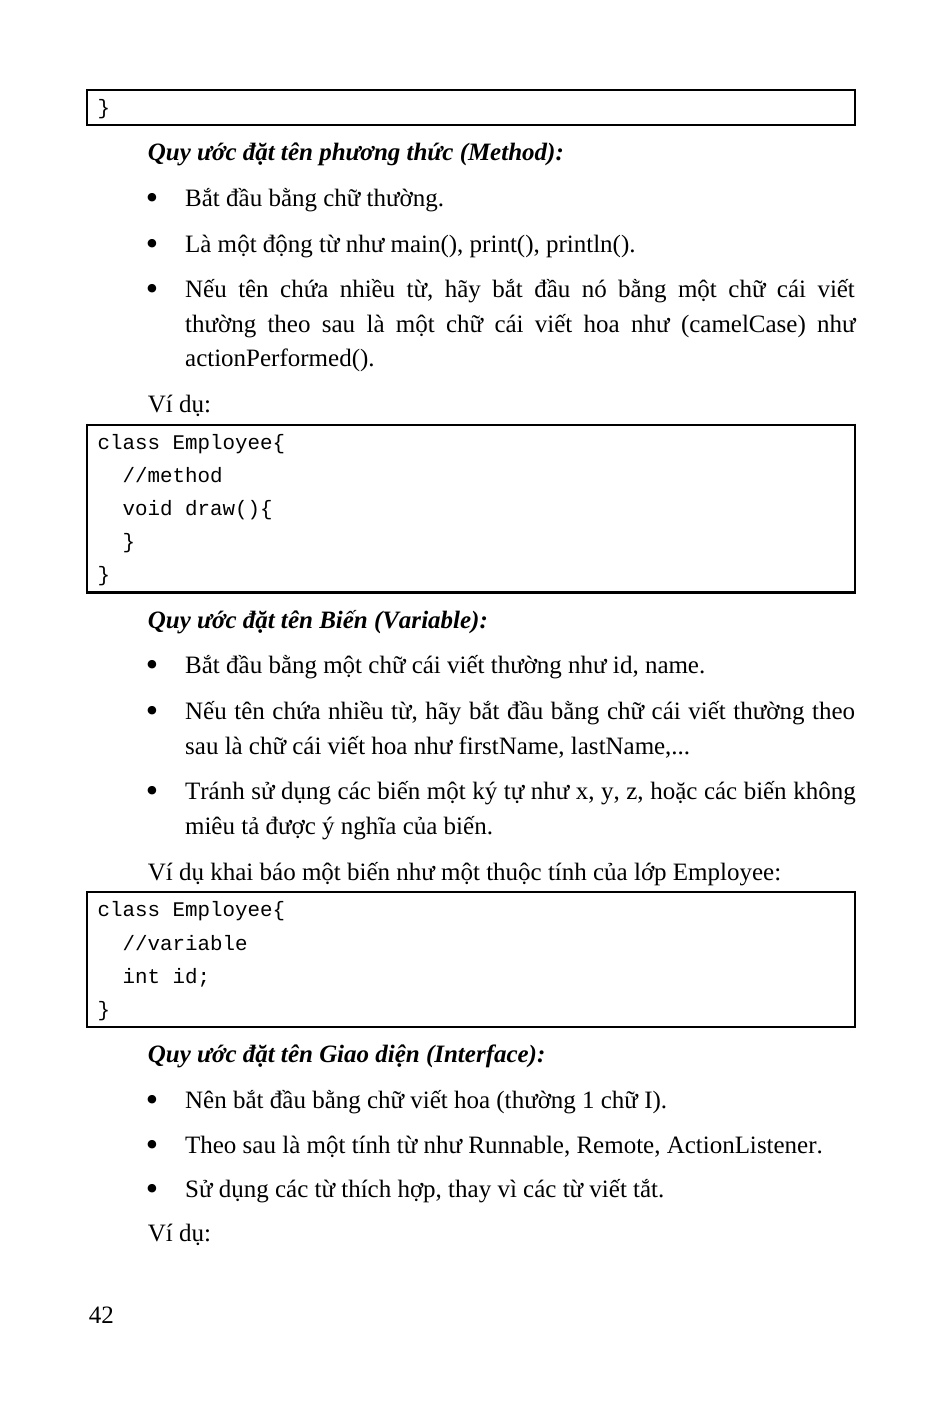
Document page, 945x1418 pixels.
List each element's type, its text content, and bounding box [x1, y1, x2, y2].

text Ví dụ khai báo một biến như một thuộc tính của lớp Employee: [89, 857, 856, 885]
list Là một động từ như main(), print(), println(). [148, 229, 856, 257]
list Nên bắt đầu bằng chữ viết hoa (thường 1 chữ I). [148, 1085, 856, 1114]
table_header class Employee{ //variable int id; } [88, 893, 854, 1026]
text Quy ước đặt tên Giao diện (Interface): [89, 1039, 856, 1068]
table_header class Employee{ //method void draw(){ } } [88, 426, 854, 591]
list Tránh sử dụng các biến một ký tự như x, y, z, hoặc các biến không miêu tả được ý nghĩa của biến. [148, 776, 856, 840]
text Ví dụ: [89, 389, 856, 418]
list Bắt đầu bằng chữ thường. [148, 183, 856, 212]
list Theo sau là một tính từ như Runnable, Remote, ActionListener. [148, 1130, 856, 1158]
list Bắt đầu bằng một chữ cái viết thường như id, name. [148, 651, 856, 679]
table_header class Employee{ } [88, 91, 854, 124]
list Nếu tên chứa nhiều từ, hãy bắt đầu bằng chữ cái viết thường theo sau là chữ cái viết hoa như firstName, lastName,... [148, 696, 856, 759]
list Nếu tên chứa nhiều từ, hãy bắt đầu nó bằng một chữ cái viết thường theo sau là một chữ cái viết hoa như (camelCase) như actionPerformed(). [148, 274, 856, 372]
text Quy ước đặt tên phương thức (Method): [89, 137, 856, 166]
text Ví dụ: [89, 1218, 856, 1246]
list Sử dụng các từ thích hợp, thay vì các từ viết tắt. [148, 1174, 856, 1202]
text Quy ước đặt tên Biến (Variable): [89, 605, 856, 633]
